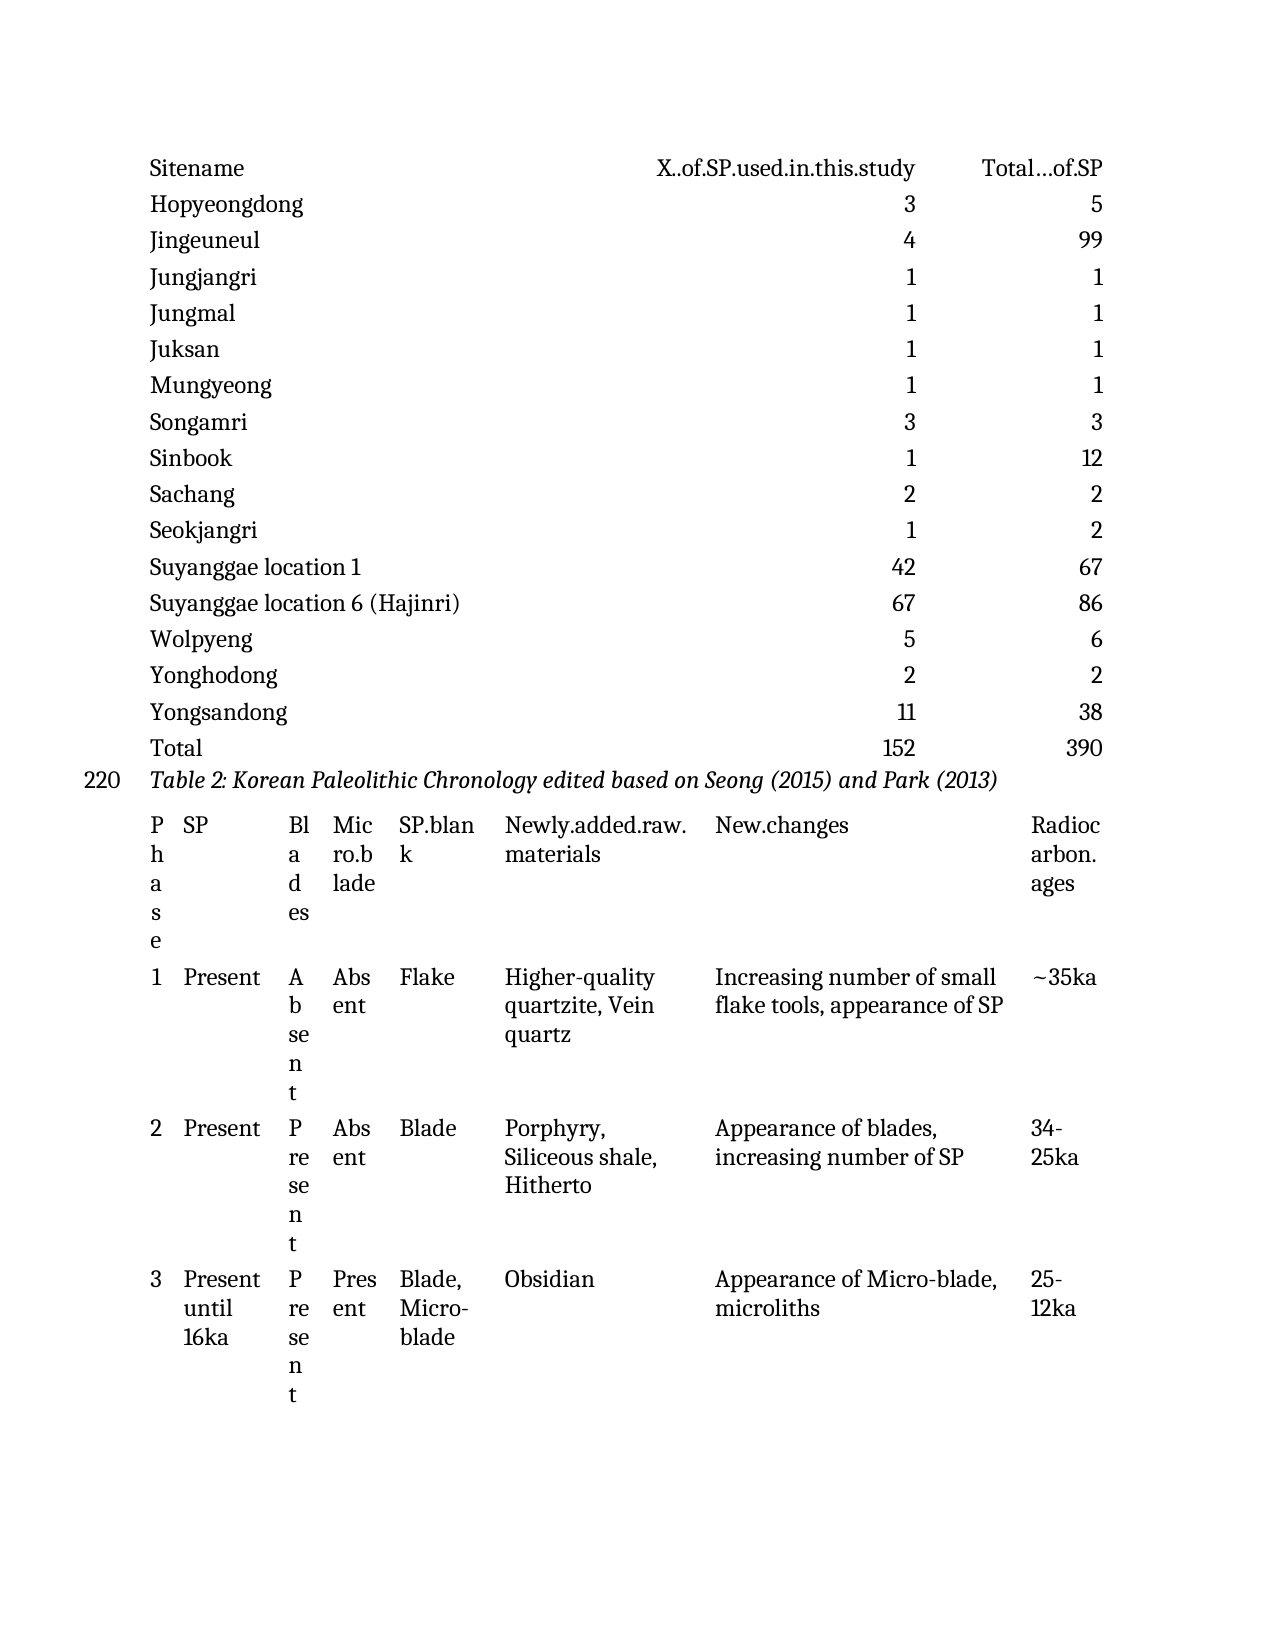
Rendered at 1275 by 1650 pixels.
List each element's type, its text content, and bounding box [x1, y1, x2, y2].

table_header Newly.added.raw.materials [493, 808, 704, 959]
table_cell Absent [321, 959, 388, 1110]
table_cell Appearance of blades, increasing number of SP [704, 1110, 1019, 1261]
table_header Sitename [139, 150, 553, 186]
table_header Phase [139, 808, 172, 959]
table_cell 25-12ka [1020, 1261, 1114, 1412]
table_cell Jungmal [139, 295, 553, 331]
table_cell Present [172, 1110, 277, 1261]
table_cell Jungjangri [139, 259, 553, 295]
table_cell 1 [553, 368, 927, 404]
table_header SP [172, 808, 277, 959]
table_cell 3 [553, 186, 927, 222]
table_cell 1 [139, 959, 172, 1110]
table_cell Obsidian [493, 1261, 704, 1412]
table_cell Yonghodong [139, 658, 553, 694]
table_cell Seokjangri [139, 513, 553, 549]
table_cell 1 [927, 368, 1114, 404]
table_cell Present [277, 1110, 321, 1261]
table_cell 1 [553, 440, 927, 476]
table_header SP.blank [388, 808, 493, 959]
table_cell Absent [321, 1110, 388, 1261]
table_cell ~35ka [1020, 959, 1114, 1110]
table_cell 2 [553, 476, 927, 512]
table_cell 1 [553, 259, 927, 295]
table_cell 11 [553, 694, 927, 730]
table_cell 42 [553, 549, 927, 585]
table_header Radiocarbon.ages [1020, 808, 1114, 959]
table_cell 1 [927, 259, 1114, 295]
table_cell 5 [553, 621, 927, 657]
table_cell 99 [927, 223, 1114, 259]
table_cell Increasing number of small flake tools, appearance of SP [704, 959, 1019, 1110]
table_cell Present [321, 1261, 388, 1412]
table_cell Mungyeong [139, 368, 553, 404]
table_cell Total [139, 730, 553, 766]
table_cell 2 [927, 476, 1114, 512]
table_header X..of.SP.used.in.this.study [553, 150, 927, 186]
table_cell 67 [927, 549, 1114, 585]
table_cell 3 [927, 404, 1114, 440]
table_cell 6 [927, 621, 1114, 657]
table_cell Blade [388, 1110, 493, 1261]
table_cell Present until 16ka [172, 1261, 277, 1412]
table_cell Yongsandong [139, 694, 553, 730]
table_cell Appearance of Micro-blade, microliths [704, 1261, 1019, 1412]
table_cell 2 [927, 513, 1114, 549]
table_cell 4 [553, 223, 927, 259]
table_cell Songamri [139, 404, 553, 440]
table_cell 1 [553, 513, 927, 549]
table_header New.changes [704, 808, 1019, 959]
table_cell 1 [927, 295, 1114, 331]
table_cell 152 [553, 730, 927, 766]
table_cell 67 [553, 585, 927, 621]
table_cell Wolpyeng [139, 621, 553, 657]
table_cell 2 [553, 658, 927, 694]
table_cell 1 [553, 295, 927, 331]
table_cell Suyanggae location 6 (Hajinri) [139, 585, 553, 621]
table_cell 38 [927, 694, 1114, 730]
table_cell Suyanggae location 1 [139, 549, 553, 585]
table_cell Absent [277, 959, 321, 1110]
table_cell Porphyry, Siliceous shale, Hitherto [493, 1110, 704, 1261]
table_cell Jingeuneul [139, 223, 553, 259]
table_cell Present [277, 1261, 321, 1412]
table_cell 1 [927, 331, 1114, 367]
table_cell 3 [139, 1261, 172, 1412]
table_cell 86 [927, 585, 1114, 621]
table_cell Hopyeongdong [139, 186, 553, 222]
text Table 2: Korean Paleolithic Chronology edited based on Seong (2015) and Park (2013) [150, 766, 1125, 795]
table_cell 12 [927, 440, 1114, 476]
table_cell Present [172, 959, 277, 1110]
table_cell 2 [927, 658, 1114, 694]
table_cell 390 [927, 730, 1114, 766]
table_cell 34-25ka [1020, 1110, 1114, 1261]
table_header Blades [277, 808, 321, 959]
table_cell Higher-quality quartzite, Vein quartz [493, 959, 704, 1110]
table_cell Juksan [139, 331, 553, 367]
table_cell 5 [927, 186, 1114, 222]
table_cell 3 [553, 404, 927, 440]
table_cell Sachang [139, 476, 553, 512]
table_cell 2 [139, 1110, 172, 1261]
table_header Total…of.SP [927, 150, 1114, 186]
table_header Micro.blade [321, 808, 388, 959]
table_cell Sinbook [139, 440, 553, 476]
table_cell Flake [388, 959, 493, 1110]
table_cell 1 [553, 331, 927, 367]
table_cell Blade, Micro-blade [388, 1261, 493, 1412]
